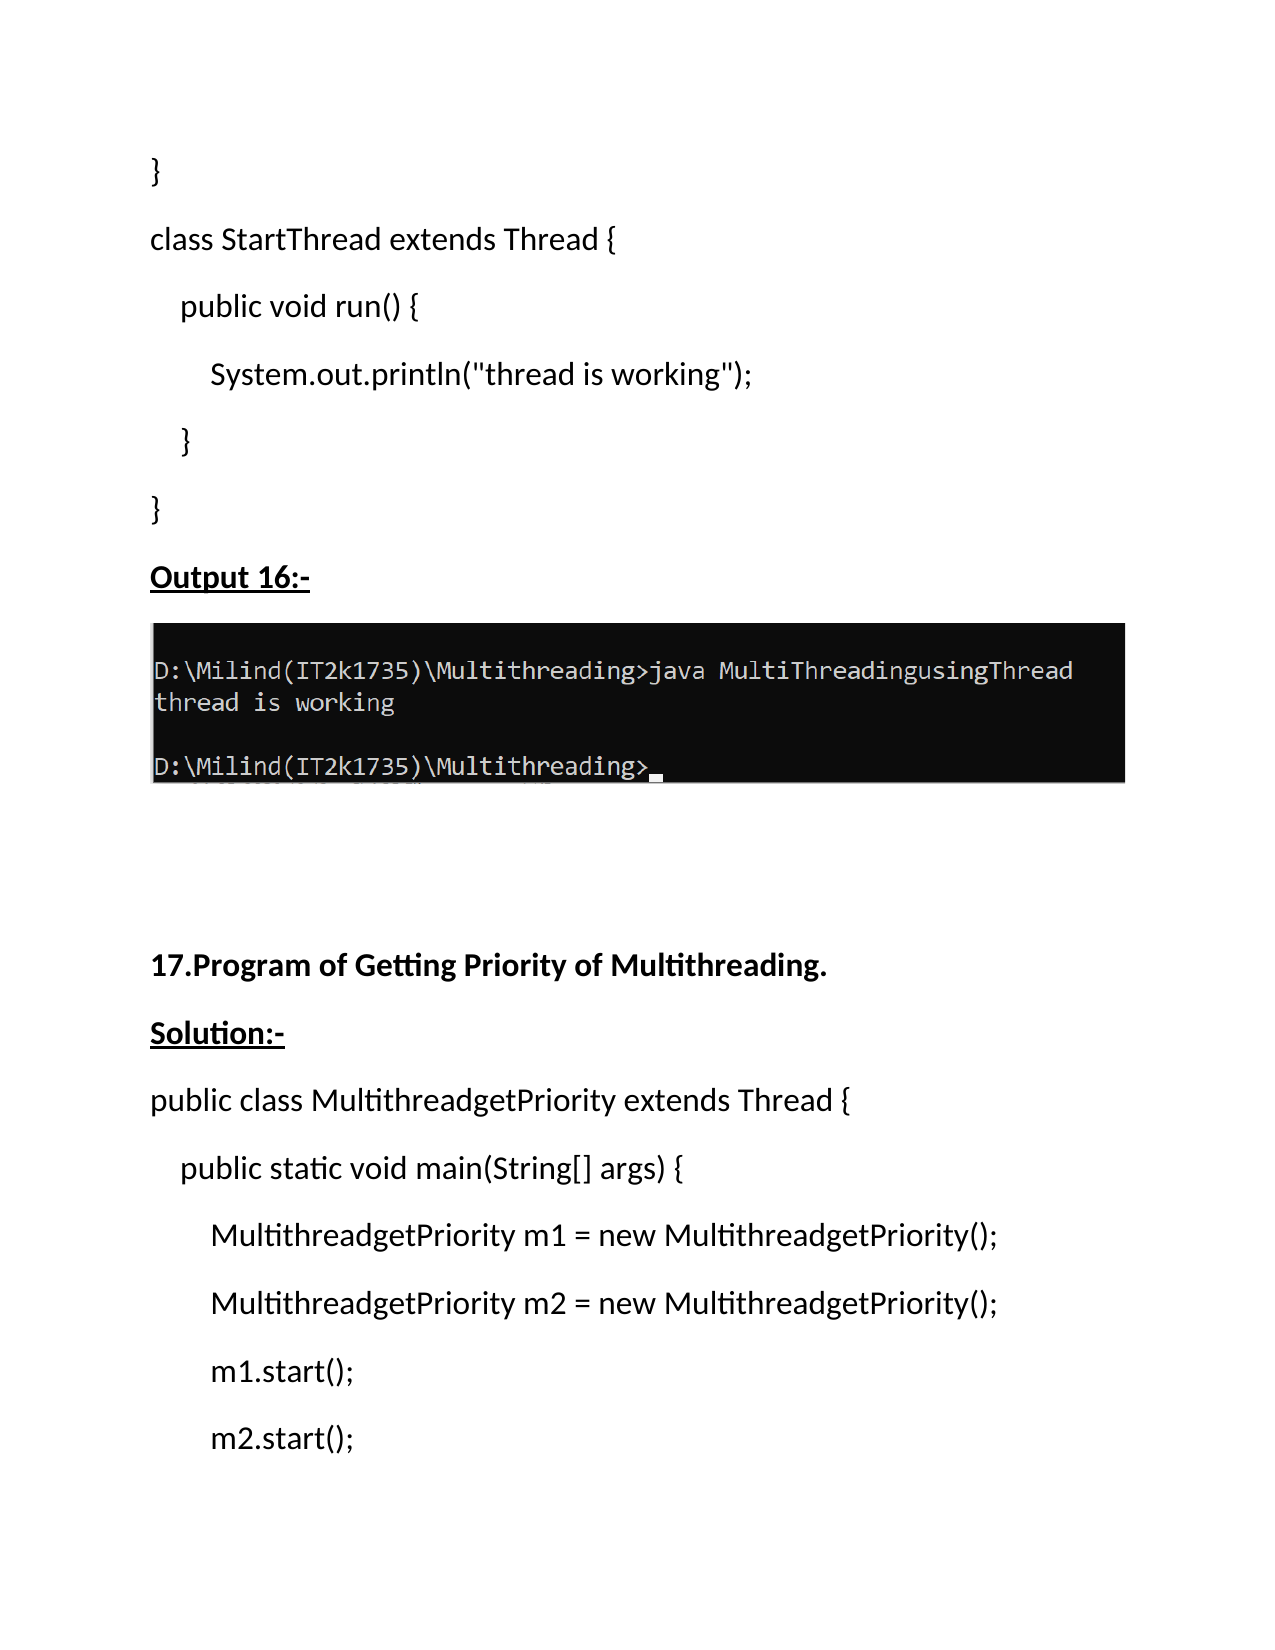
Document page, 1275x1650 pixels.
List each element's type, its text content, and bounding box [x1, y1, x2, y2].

text } [150, 150, 1125, 191]
text } [150, 488, 1125, 529]
text 17.Program of Getting Priority of Multithreading. [150, 944, 1125, 985]
text System.out.println("thread is working"); [150, 353, 1125, 393]
text Solution:- [150, 1012, 1125, 1052]
text m1.start(); [150, 1350, 1125, 1390]
text m2.start(); [150, 1417, 1125, 1458]
text public void run() { [150, 285, 1125, 326]
text class StartThread extends Thread { [150, 218, 1125, 258]
text MultithreadgetPriority m2 = new MultithreadgetPriority(); [150, 1282, 1125, 1323]
text MultithreadgetPriority m1 = new MultithreadgetPriority(); [150, 1214, 1125, 1255]
text public static void main(String[] args) { [150, 1147, 1125, 1188]
text } [150, 420, 1125, 461]
picture [150, 623, 1125, 784]
text public class MultithreadgetPriority extends Thread { [150, 1079, 1125, 1120]
text Output 16:- [150, 556, 1125, 596]
